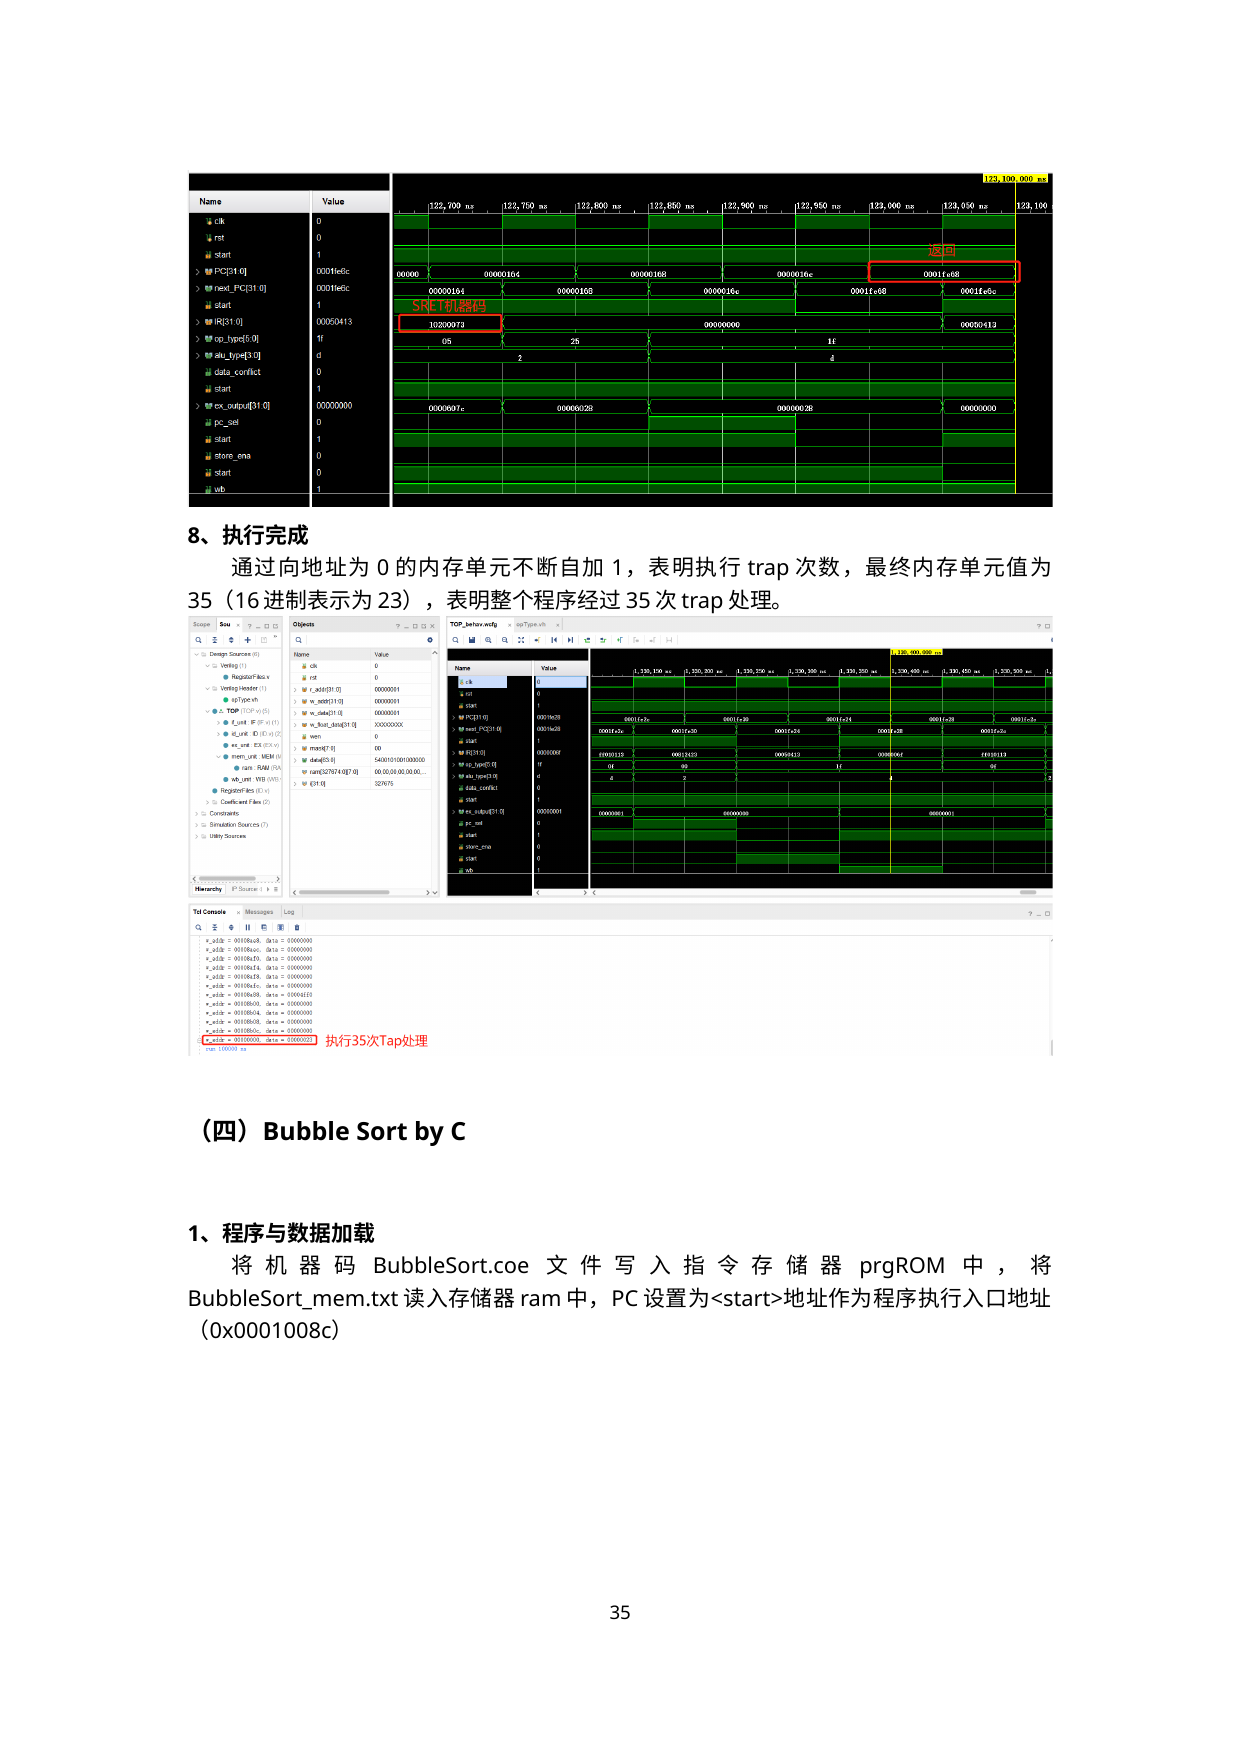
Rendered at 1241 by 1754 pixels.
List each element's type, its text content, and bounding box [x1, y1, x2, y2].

text 通过向地址为0的内存单元不断自加1，表明执行trap次数，最终内存单元值为35（16进制表示为23），表明整个程序经过35次trap处理。 [187, 550, 1053, 614]
text 8、执行完成 [187, 517, 1053, 550]
picture [187, 170, 1053, 507]
text 1、程序与数据加载 [187, 1215, 1053, 1248]
subtitle （四）Bubble Sort by C [187, 1097, 1053, 1162]
text 将机器码BubbleSort.coe文件写入指令存储器prgROM中，将BubbleSort_mem.txt读入存储器ram中，PC设置为<start>地址作为程序执行入口地址（0x0001008c） [187, 1248, 1053, 1345]
picture [187, 614, 1053, 1056]
